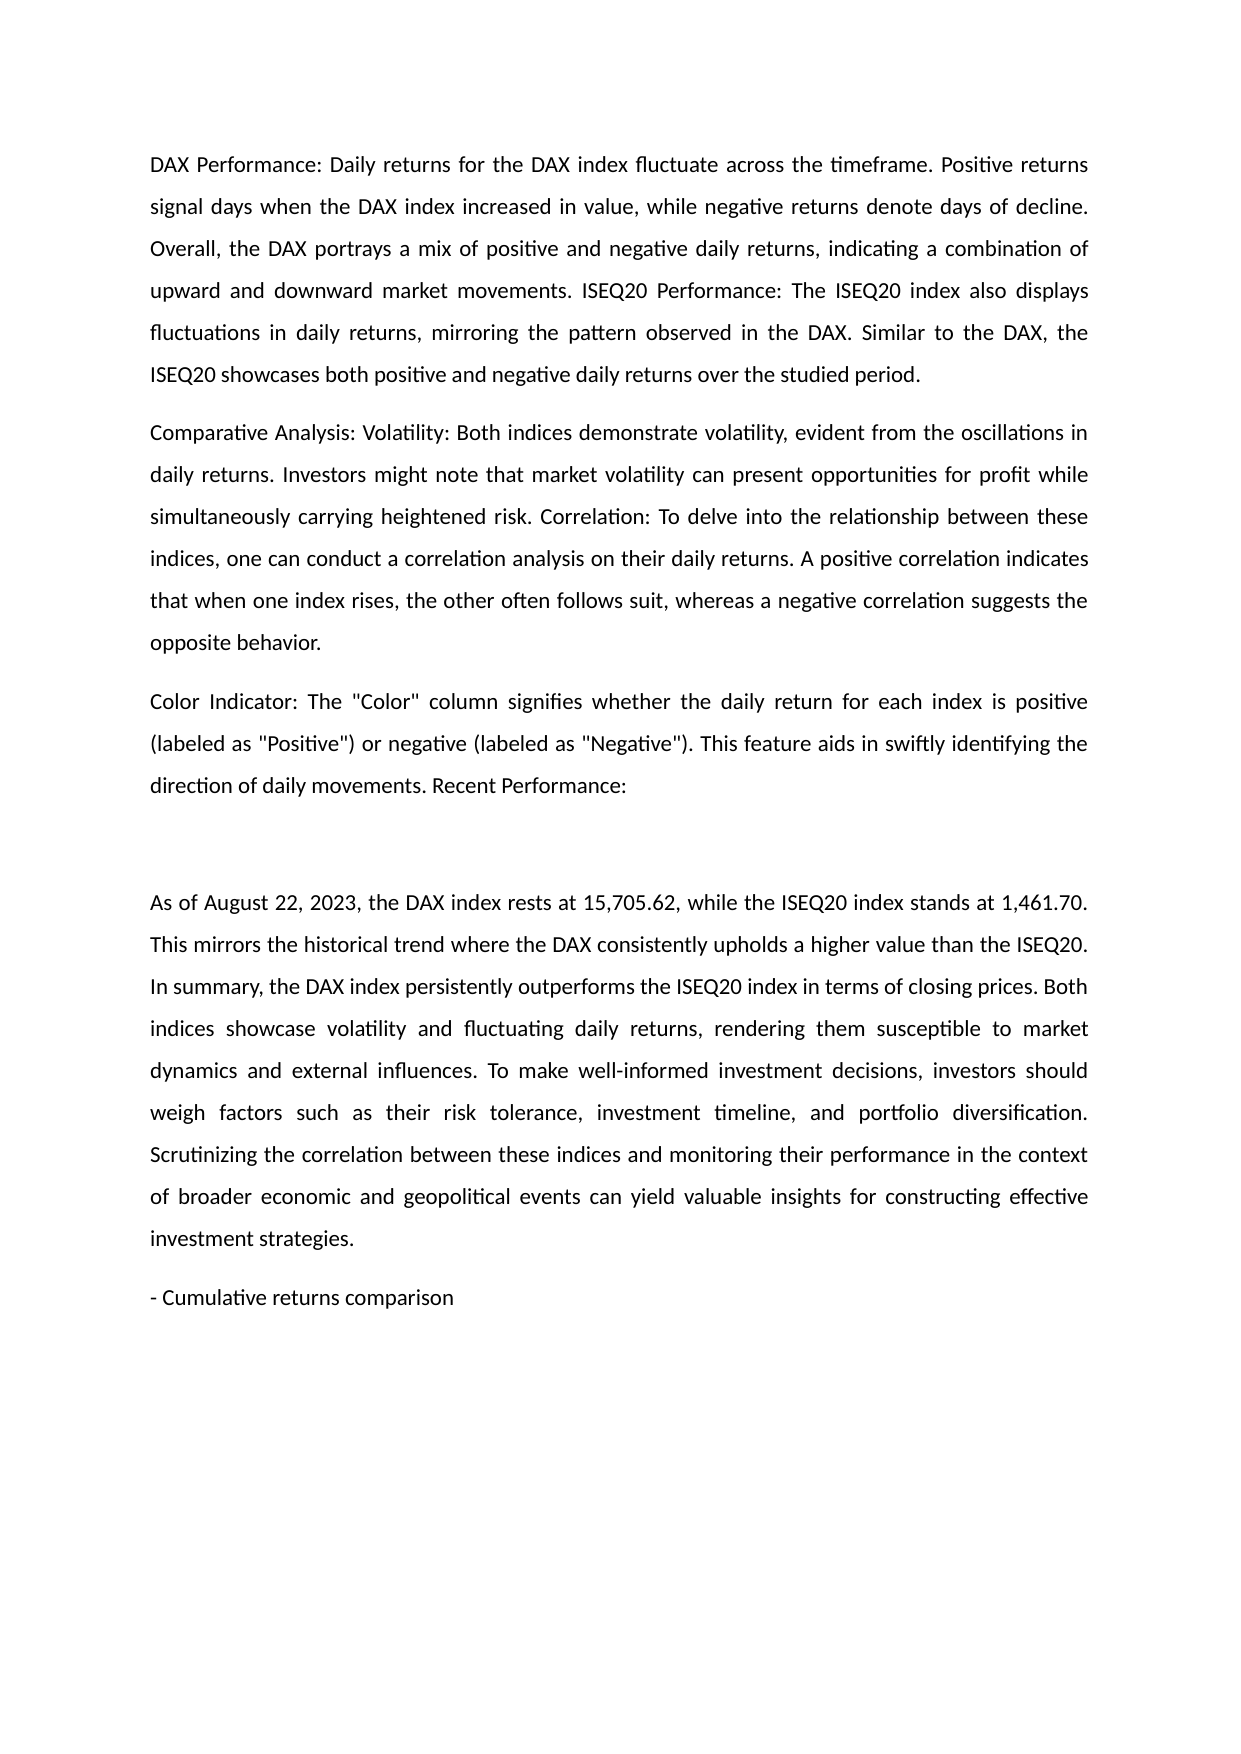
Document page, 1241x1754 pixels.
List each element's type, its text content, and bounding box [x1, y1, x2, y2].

text DAX Performance: Daily returns for the DAX index fluctuate across the timeframe. Positive returns signal days when the DAX index increased in value, while negative returns denote days of decline. Overall, the DAX portrays a mix of positive and negative daily returns, indicating a combination of upward and downward market movements. ISEQ20 Performance: The ISEQ20 index also displays fluctuations in daily returns, mirroring the pattern observed in the DAX. Similar to the DAX, the ISEQ20 showcases both positive and negative daily returns over the studied period. [150, 150, 1090, 388]
text As of August 22, 2023, the DAX index rests at 15,705.62, while the ISEQ20 index stands at 1,461.70. This mirrors the historical trend where the DAX consistently upholds a higher value than the ISEQ20. In summary, the DAX index persistently outperforms the ISEQ20 index in terms of closing prices. Both indices showcase volatility and fluctuating daily returns, rendering them susceptible to market dynamics and external influences. To make well-informed investment decisions, investors should weigh factors such as their risk tolerance, investment timeline, and portfolio diversification. Scrutinizing the correlation between these indices and monitoring their performance in the context of broader economic and geopolitical events can yield valuable insights for constructing effective investment strategies. [150, 888, 1090, 1252]
text Color Indicator: The "Color" column signifies whether the daily return for each index is positive (labeled as "Positive") or negative (labeled as "Negative"). This feature aids in swiftly identifying the direction of daily movements. Recent Performance: [150, 687, 1090, 799]
text Comparative Analysis: Volatility: Both indices demonstrate volatility, evident from the oscillations in daily returns. Investors might note that market volatility can present opportunities for profit while simultaneously carrying heightened risk. Correlation: To delve into the relationship between these indices, one can conduct a correlation analysis on their daily returns. A positive correlation indicates that when one index rises, the other often follows suit, whereas a negative correlation suggests the opposite behavior. [150, 418, 1090, 656]
text - Cumulative returns comparison [150, 1283, 1090, 1311]
